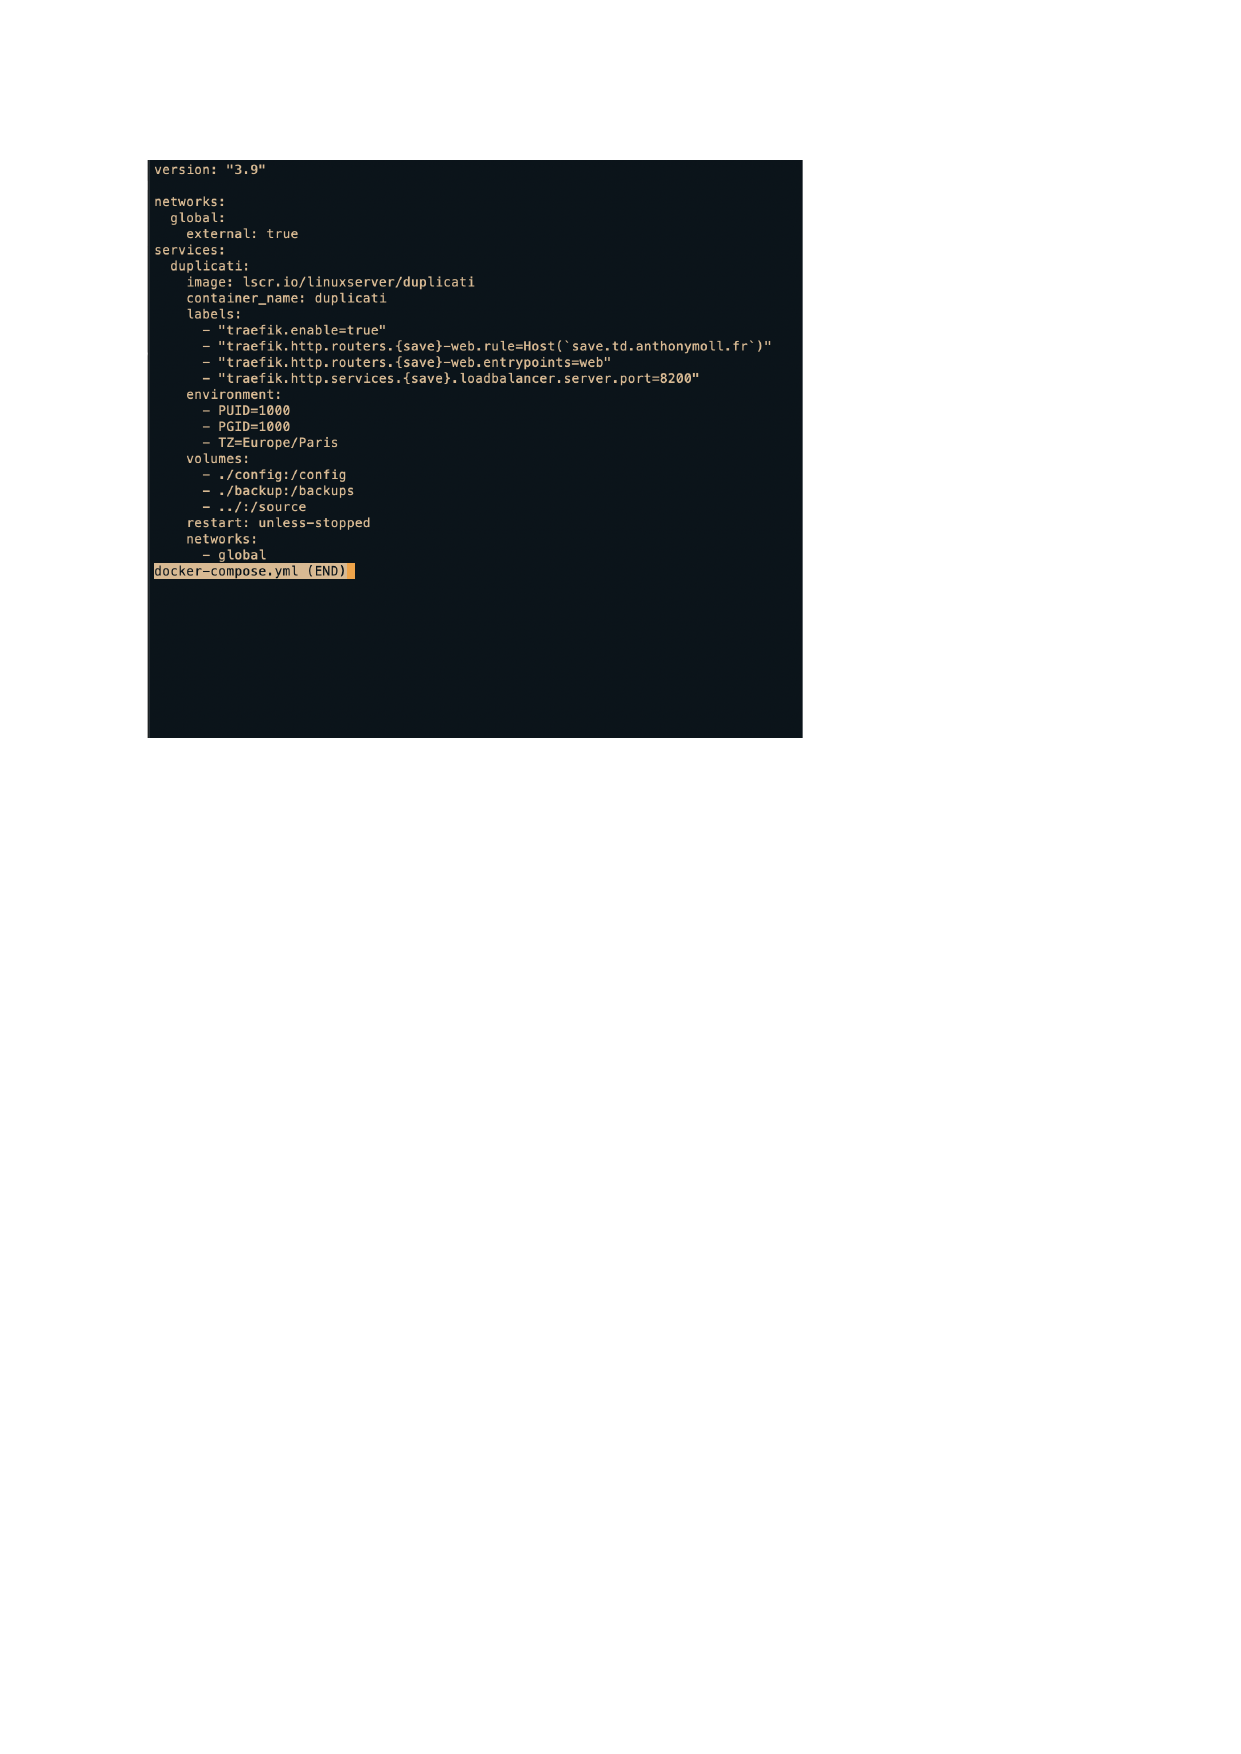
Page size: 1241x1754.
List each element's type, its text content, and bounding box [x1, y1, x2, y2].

picture [147, 160, 803, 738]
table_cell Pour cette SAE, nous avons dû faire en sorte que le déploiement soit sécurisé, c’est à dire que les mots de passes ne soient pas directement en clair et qu’ils soient facilement modifiables grâce aux secrets dockers. Nous avons également un containeur de sauvegarde pour assurer le PRA. Pour ce projet nous avons dû s’organiser et communiquer efficacement dans l’équipe, pour cela nous avons utilisés Discord ou nous faisions régulièrement des réunions. Enfin il était également primordial de respecter les besoins clients, pour s’en assurer nous avions régulièrement des réunions ou nous présentions notre avancé afin d’avoir des retours. TP d’automatisation Le but de ces TP était d’apprendre à mettre en place une pipeline avec GitLab [148, 148, 1089, 805]
